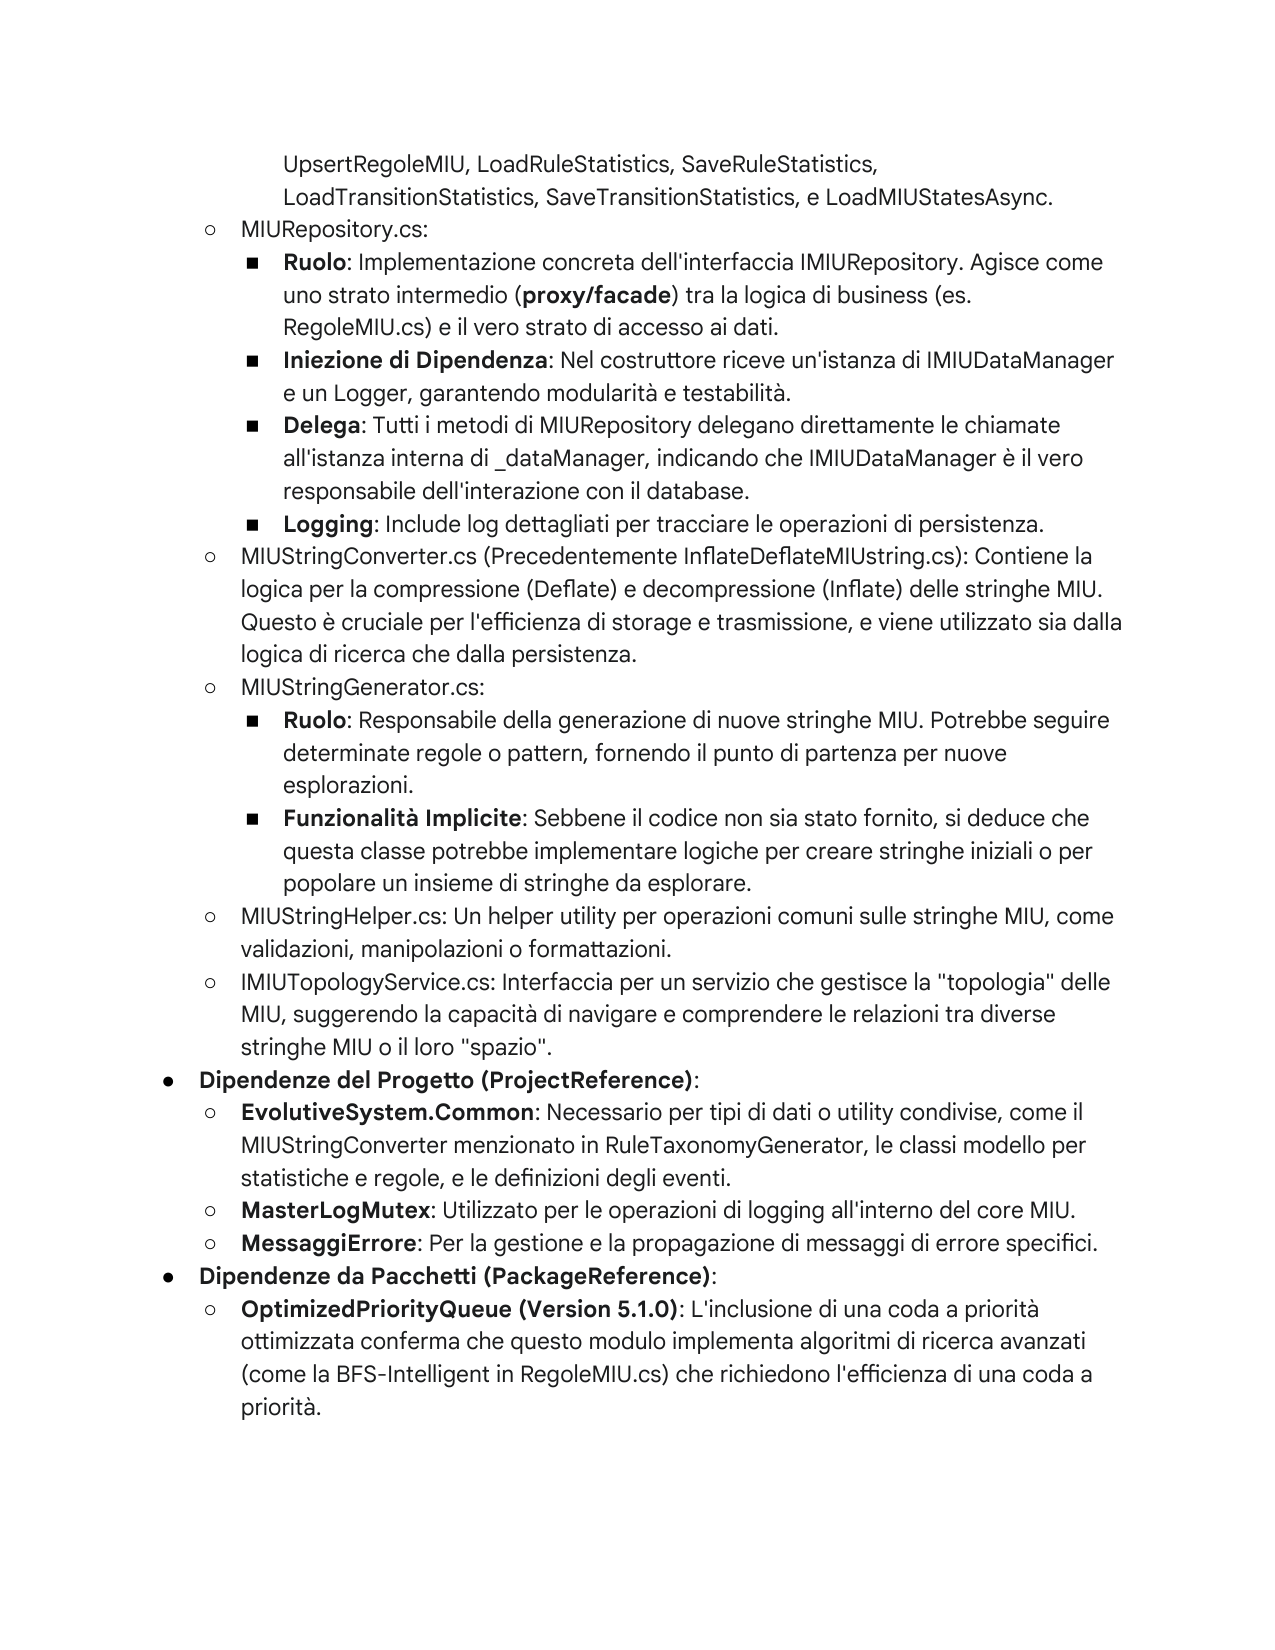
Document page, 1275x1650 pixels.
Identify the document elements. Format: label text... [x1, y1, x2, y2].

list MIUStringGenerator.cs: [203, 673, 1125, 702]
list Iniezione di Dipendenza: Nel costruttore riceve un'istanza di IMIUDataManager e un Logger, garantendo modularità e testabilità. [245, 346, 1125, 408]
list OptimizedPriorityQueue (Version 5.1.0): L'inclusione di una coda a priorità ottimizzata conferma che questo modulo implementa algoritmi di ricerca avanzati (come la BFS-Intelligent in RegoleMIU.cs) che richiedono l'efficienza di una coda a priorità. [203, 1295, 1125, 1422]
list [245, 150, 1125, 211]
list MessaggiErrore: Per la gestione e la propagazione di messaggi di errore specifici. [203, 1229, 1125, 1258]
list Ruolo: Responsabile della generazione di nuove stringhe MIU. Potrebbe seguire determinate regole o pattern, fornendo il punto di partenza per nuove esplorazioni. [245, 706, 1125, 800]
list Dipendenze del Progetto (ProjectReference): [161, 1066, 1125, 1094]
list MIURepository.cs: [203, 215, 1125, 244]
list Logging: Include log dettagliati per tracciare le operazioni di persistenza. [245, 510, 1125, 538]
list Funzionalità Implicite: Sebbene il codice non sia stato fornito, si deduce che questa classe potrebbe implementare logiche per creare stringhe iniziali o per popolare un insieme di stringhe da esplorare. [245, 804, 1125, 898]
list EvolutiveSystem.Common: Necessario per tipi di dati o utility condivise, come il MIUStringConverter menzionato in RuleTaxonomyGenerator, le classi modello per statistiche e regole, e le definizioni degli eventi. [203, 1098, 1125, 1193]
list IMIUTopologyService.cs: Interfaccia per un servizio che gestisce la "topologia" delle MIU, suggerendo la capacità di navigare e comprendere le relazioni tra diverse stringhe MIU o il loro "spazio". [203, 968, 1125, 1062]
list MasterLogMutex: Utilizzato per le operazioni di logging all'interno del core MIU. [203, 1197, 1125, 1225]
list Dipendenze da Pacchetti (PackageReference): [161, 1262, 1125, 1291]
list MIUStringHelper.cs: Un helper utility per operazioni comuni sulle stringhe MIU, come validazioni, manipolazioni o formattazioni. [203, 902, 1125, 964]
list MIUStringConverter.cs (Precedentemente InflateDeflateMIUstring.cs): Contiene la logica per la compressione (Deflate) e decompressione (Inflate) delle stringhe MIU. Questo è cruciale per l'efficienza di storage e trasmissione, e viene utilizzato sia dalla logica di ricerca che dalla persistenza. [203, 542, 1125, 669]
list Ruolo: Implementazione concreta dell'interfaccia IMIURepository. Agisce come uno strato intermedio (proxy/facade) tra la logica di business (es. RegoleMIU.cs) e il vero strato di accesso ai dati. [245, 248, 1125, 342]
list Delega: Tutti i metodi di MIURepository delegano direttamente le chiamate all'istanza interna di _dataManager, indicando che IMIUDataManager è il vero responsabile dell'interazione con il database. [245, 412, 1125, 506]
